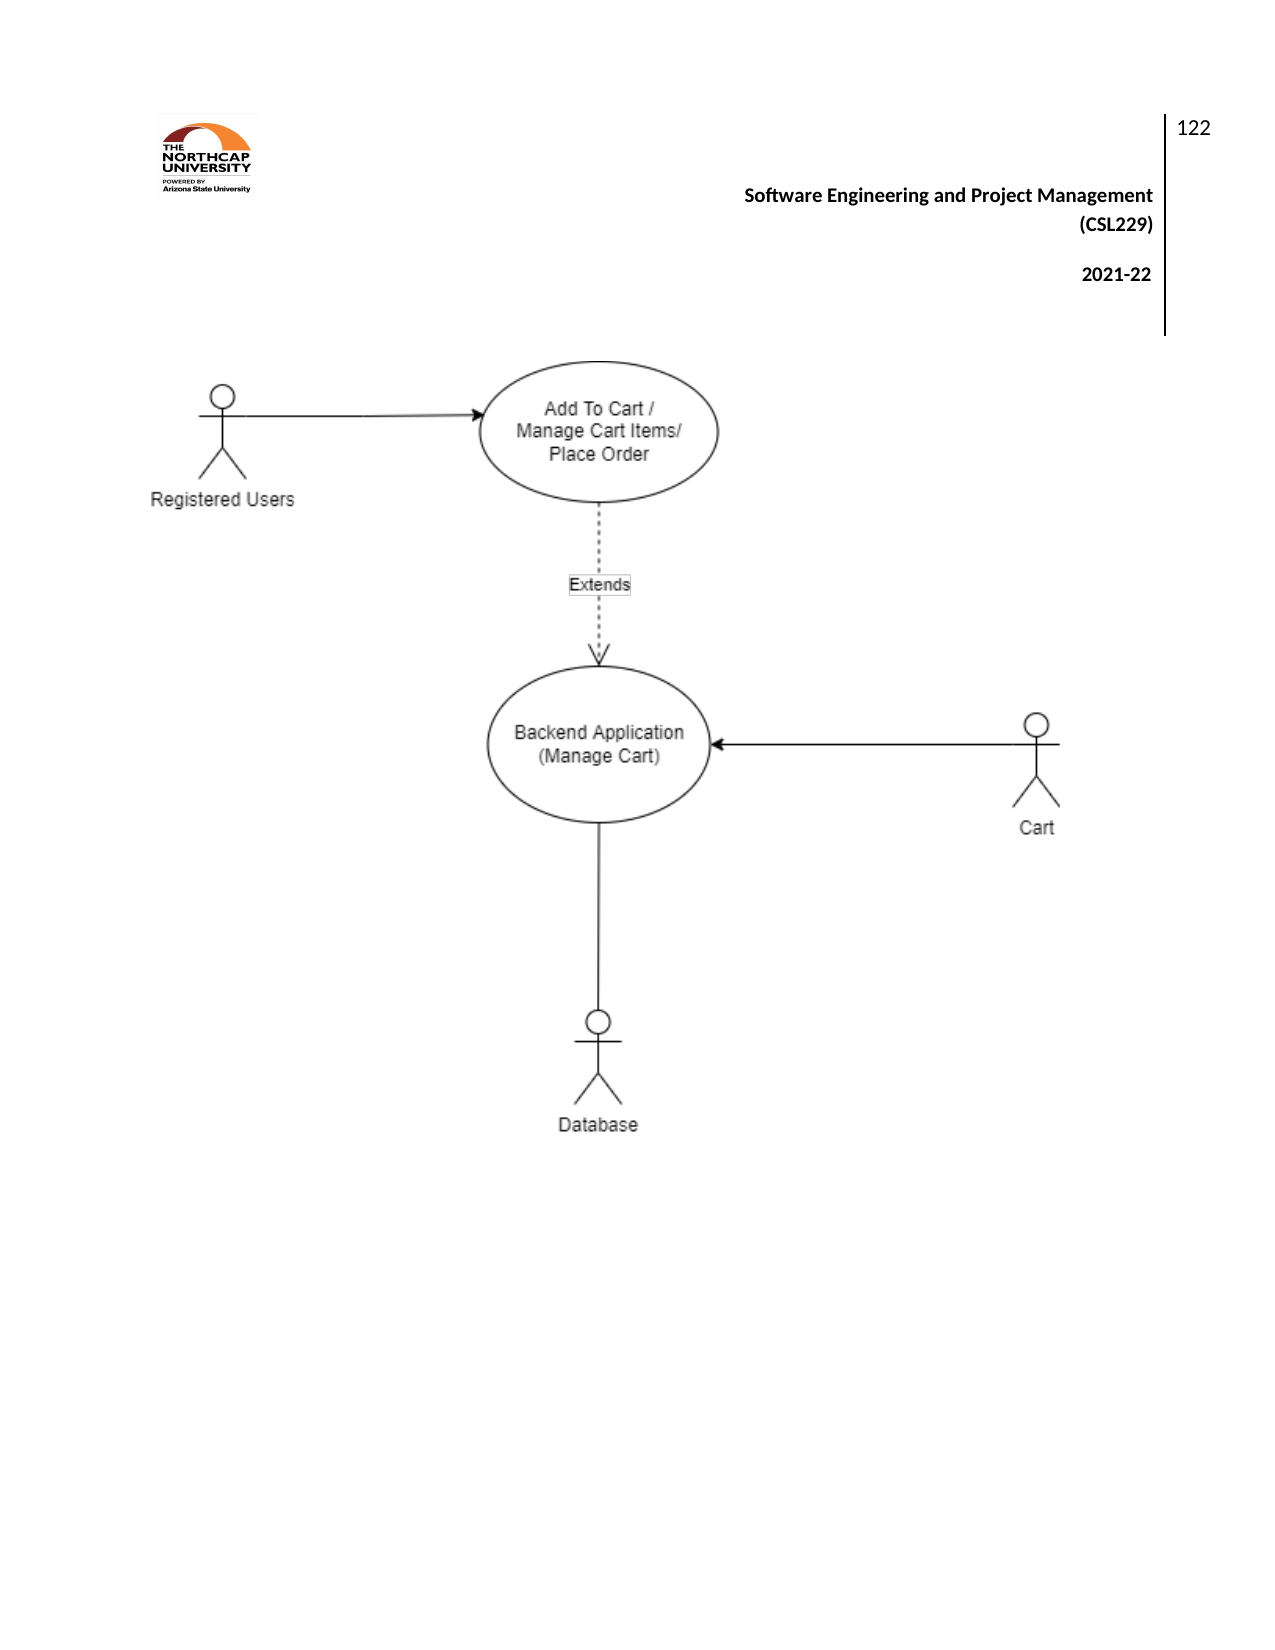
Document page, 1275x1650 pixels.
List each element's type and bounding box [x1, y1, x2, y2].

picture [155, 113, 260, 202]
picture [150, 361, 1060, 1138]
